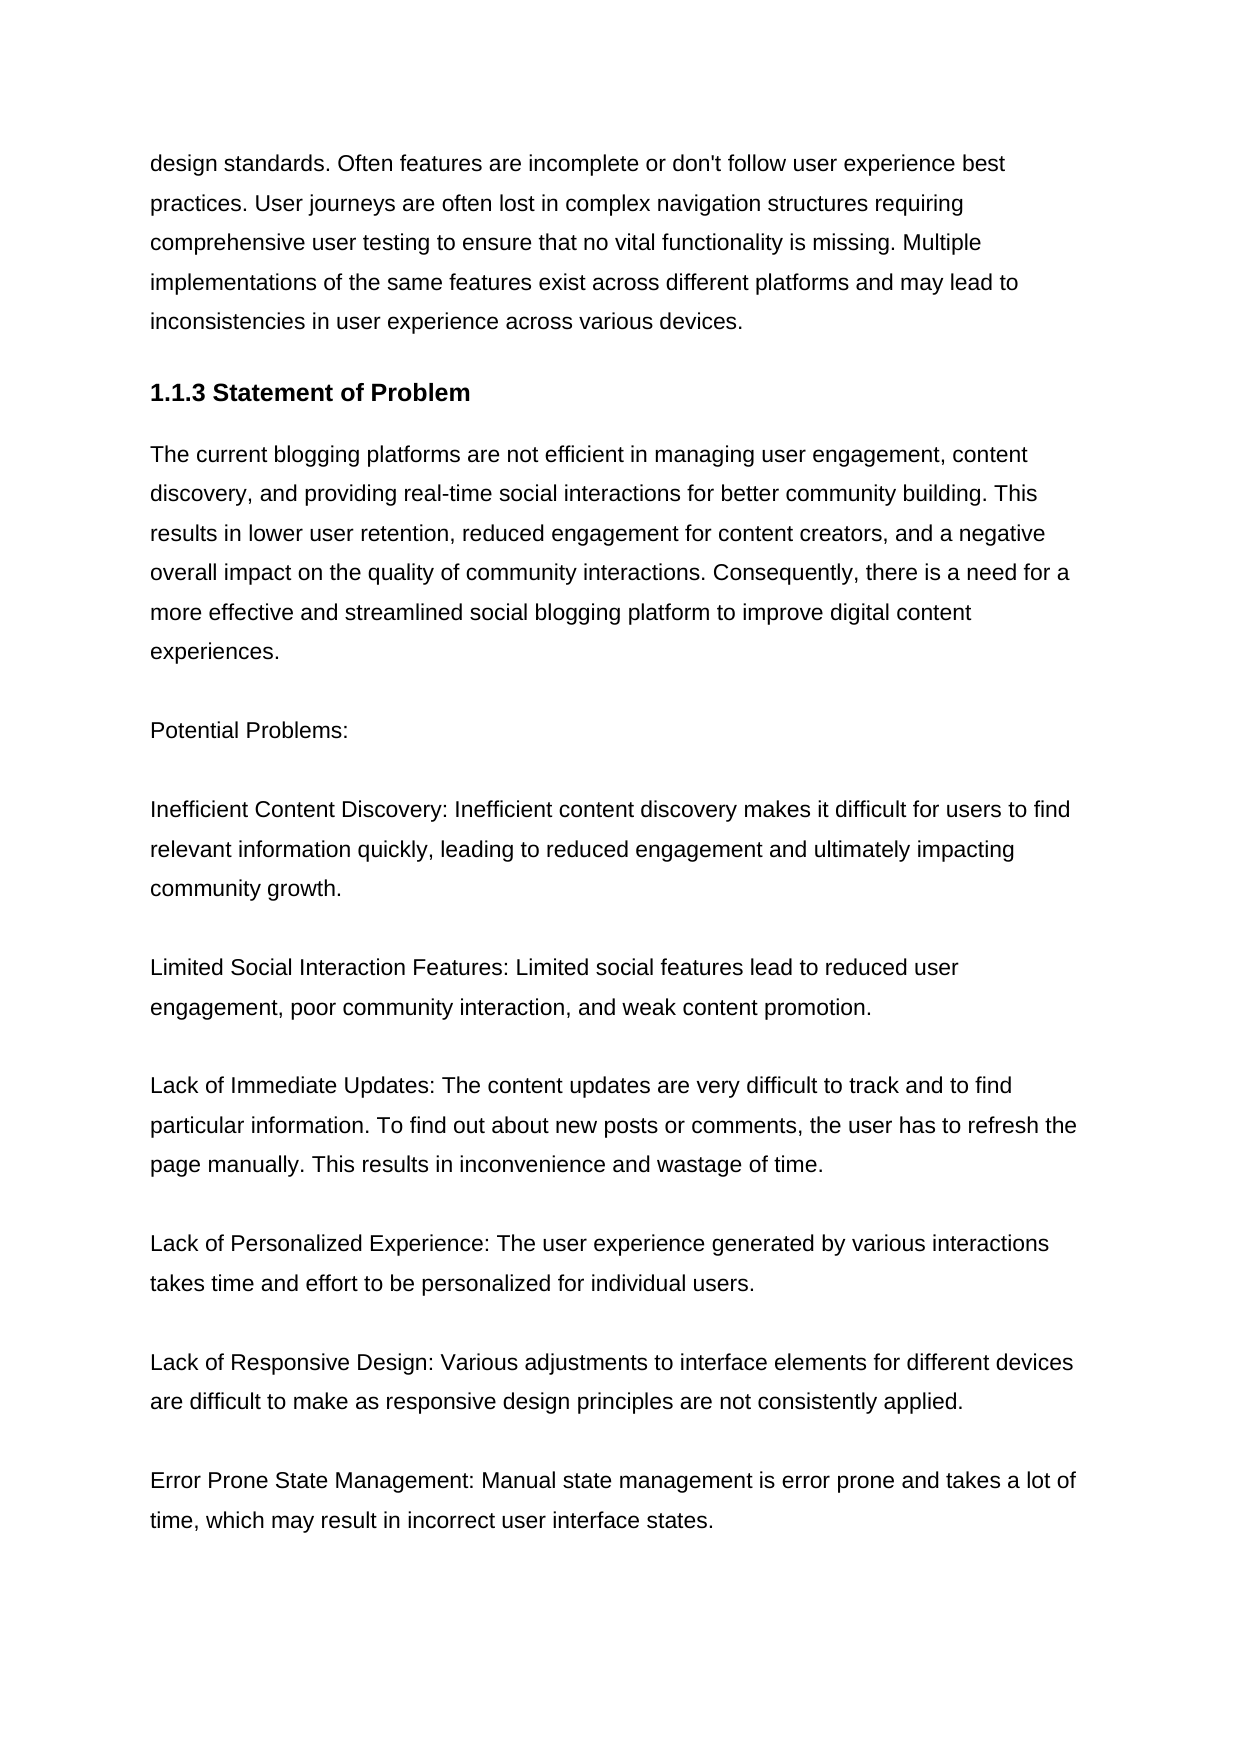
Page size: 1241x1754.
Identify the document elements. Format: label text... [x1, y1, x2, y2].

text 1.1.3 Statement of Problem [150, 378, 1090, 406]
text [150, 150, 1090, 334]
text Error Prone State Management: Manual state management is error prone and takes a lot of time, which may result in incorrect user interface states. [150, 1467, 1090, 1533]
text Limited Social Interaction Features: Limited social features lead to reduced user engagement, poor community interaction, and weak content promotion. [150, 954, 1090, 1020]
text Inefficient Content Discovery: Inefficient content discovery makes it difficult for users to find relevant information quickly, leading to reduced engagement and ultimately impacting community growth. [150, 796, 1090, 901]
text Potential Problems: [150, 717, 1090, 743]
text Lack of Personalized Experience: The user experience generated by various interactions takes time and effort to be personalized for individual users. [150, 1230, 1090, 1296]
text The current blogging platforms are not efficient in managing user engagement, content discovery, and providing real-time social interactions for better community building. This results in lower user retention, reduced engagement for content creators, and a negative overall impact on the quality of community interactions. Consequently, there is a need for a more effective and streamlined social blogging platform to improve digital content experiences. [150, 441, 1090, 664]
text Lack of Responsive Design: Various adjustments to interface elements for different devices are difficult to make as responsive design principles are not consistently applied. [150, 1349, 1090, 1415]
text Lack of Immediate Updates: The content updates are very difficult to track and to find particular information. To find out about new posts or comments, the user has to refresh the page manually. This results in inconvenience and wastage of time. [150, 1072, 1090, 1178]
